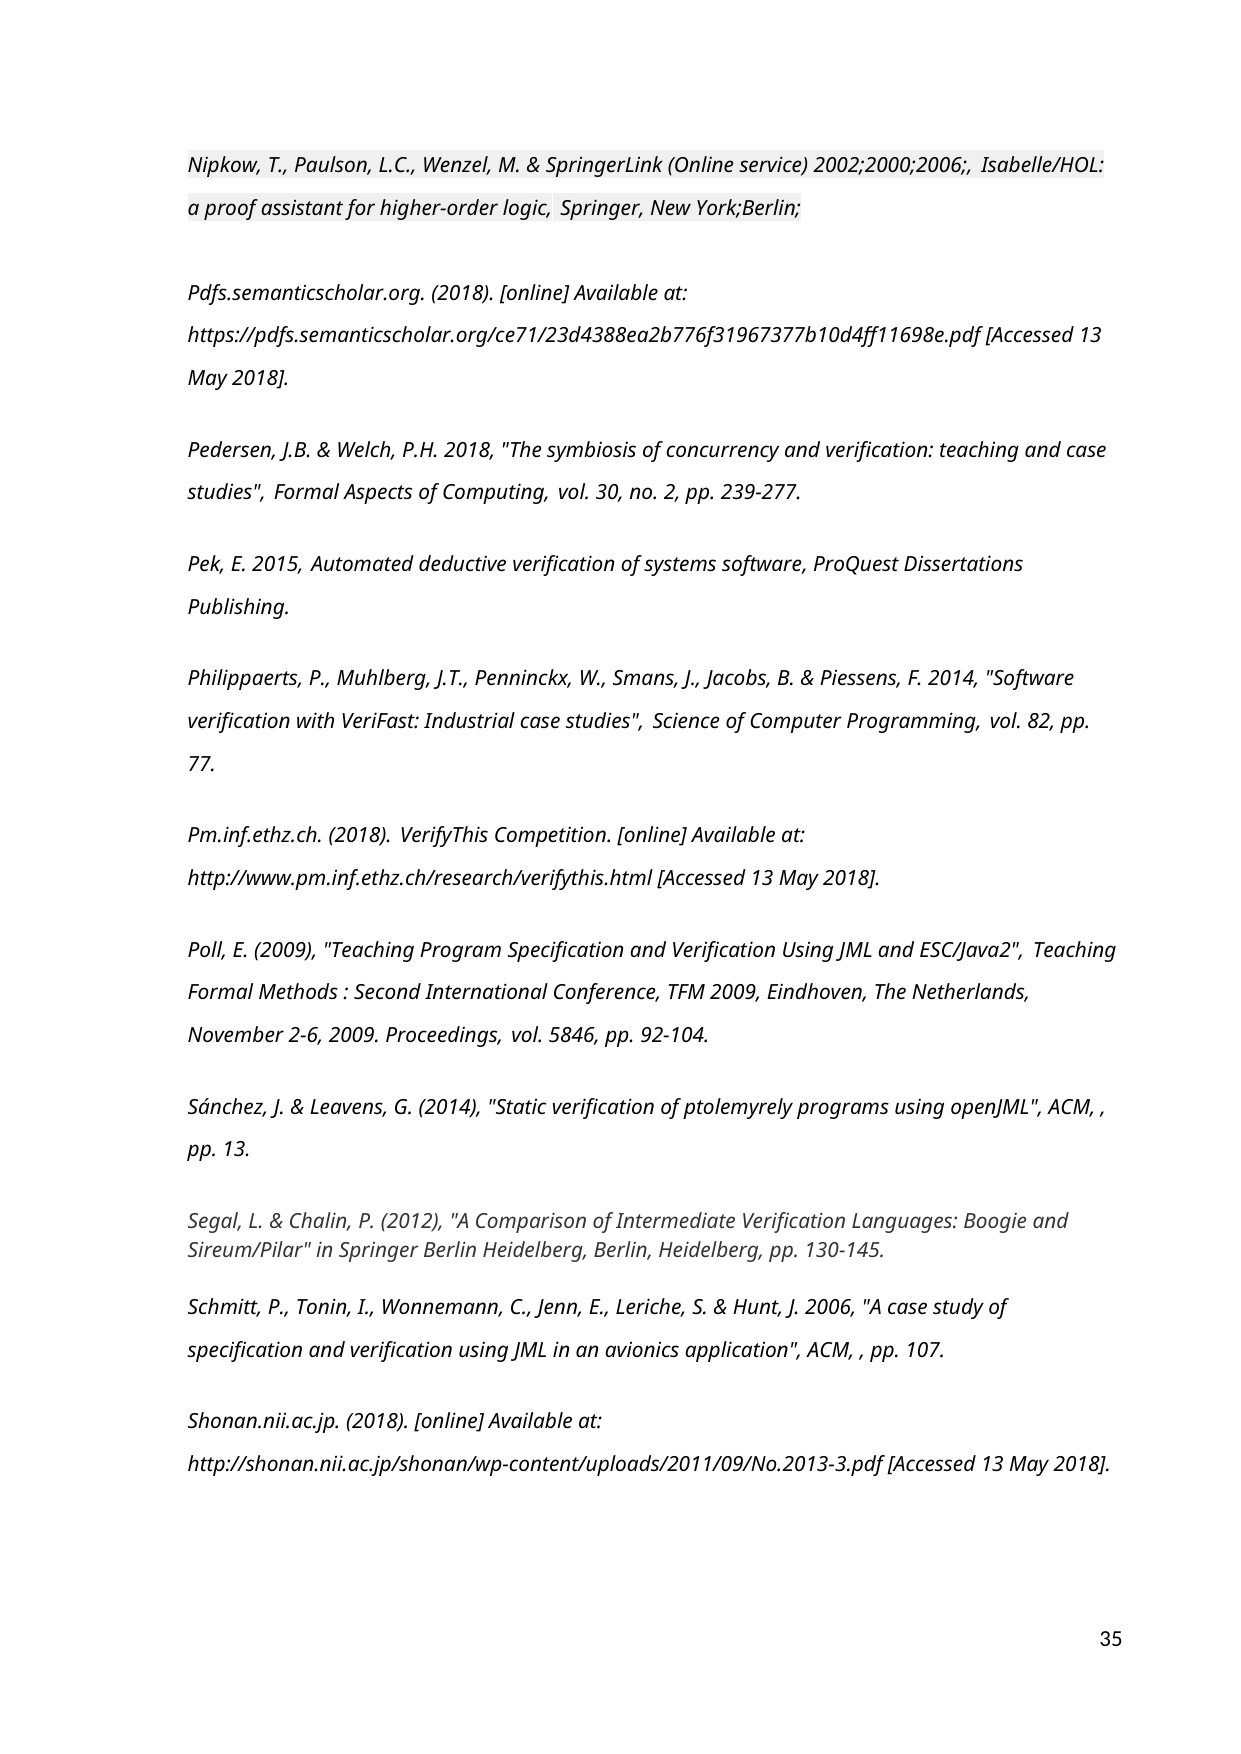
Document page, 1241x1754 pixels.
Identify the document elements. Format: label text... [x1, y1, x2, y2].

subtitle Pm.inf.ethz.ch. (2018). VerifyThis Competition. [online] Available at: http://www.pm.inf.ethz.ch/research/verifythis.html [Accessed 13 May 2018]. [187, 821, 1122, 892]
subtitle Shonan.nii.ac.jp. (2018). [online] Available at: http://shonan.nii.ac.jp/shonan/wp-content/uploads/2011/09/No.2013-3.pdf [Accessed 13 May 2018]. [187, 1407, 1122, 1478]
text Philippaerts, P., Muhlberg, J.T., Penninckx, W., Smans, J., Jacobs, B. & Piessens, F. 2014, "Software verification with VeriFast: Industrial case studies", Science of Computer Programming, vol. 82, pp. 77. [187, 663, 1122, 777]
text Pek, E. 2015, Automated deductive verification of systems software, ProQuest Dissertations Publishing. [187, 549, 1122, 620]
text Sánchez, J. & Leavens, G. (2014), "Static verification of ptolemyrely programs using openJML", ACM, , pp. 13. [187, 1092, 1122, 1163]
text Schmitt, P., Tonin, I., Wonnemann, C., Jenn, E., Leriche, S. & Hunt, J. 2006, "A case study of specification and verification using JML in an avionics application", ACM, , pp. 107. [187, 1292, 1122, 1363]
text Segal, L. & Chalin, P. (2012), "A Comparison of Intermediate Verification Languages: Boogie and Sireum/Pilar" in Springer Berlin Heidelberg, Berlin, Heidelberg, pp. 130-145. [187, 1206, 1122, 1263]
text Poll, E. (2009), "Teaching Program Specification and Verification Using JML and ESC/Java2", Teaching Formal Methods : Second International Conference, TFM 2009, Eindhoven, The Netherlands, November 2-6, 2009. Proceedings, vol. 5846, pp. 92-104. [187, 935, 1122, 1048]
subtitle Nipkow, T., Paulson, L.C., Wenzel, M. & SpringerLink (Online service) 2002;2000;2006;, Isabelle/HOL: a proof assistant for higher-order logic, Springer, New York;Berlin; [187, 150, 1122, 221]
text Pedersen, J.B. & Welch, P.H. 2018, "The symbiosis of concurrency and verification: teaching and case studies", Formal Aspects of Computing, vol. 30, no. 2, pp. 239-277. [187, 435, 1122, 506]
subtitle Pdfs.semanticscholar.org. (2018). [online] Available at: https://pdfs.semanticscholar.org/ce71/23d4388ea2b776f31967377b10d4ff11698e.pdf [Accessed 13 May 2018]. [187, 278, 1122, 391]
